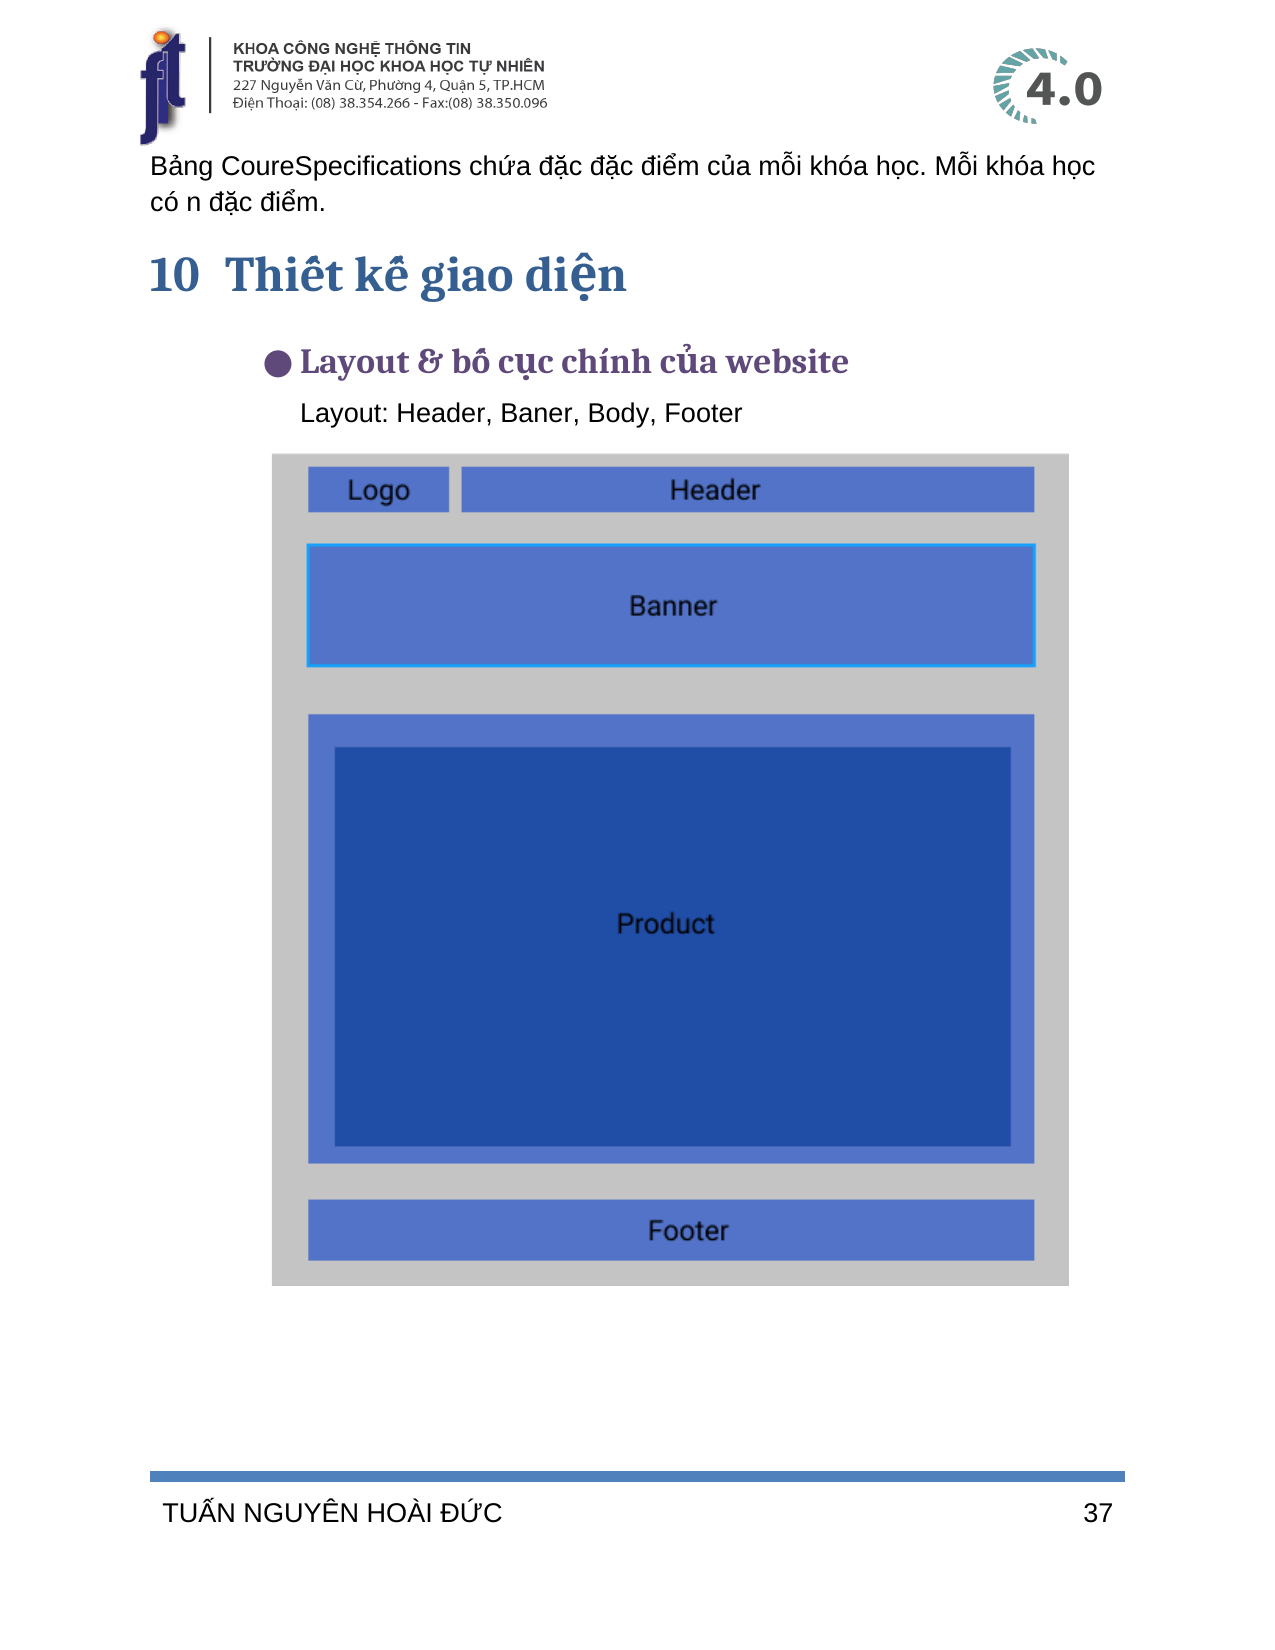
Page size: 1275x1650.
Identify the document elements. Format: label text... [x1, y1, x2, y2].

picture [985, 41, 1108, 127]
subtitle Thiết kế giao diện [150, 247, 1125, 304]
text Layout: Header, Baner, Body, Footer [300, 397, 1125, 428]
picture [271, 453, 1069, 1286]
picture [117, 21, 580, 167]
text Bảng CoureSpecifications chứa đặc đặc điểm của mỗi khóa học. Mỗi khóa học có n đặc điểm. [150, 150, 1125, 217]
subtitle Layout & bố cục chính của website [262, 342, 1125, 383]
